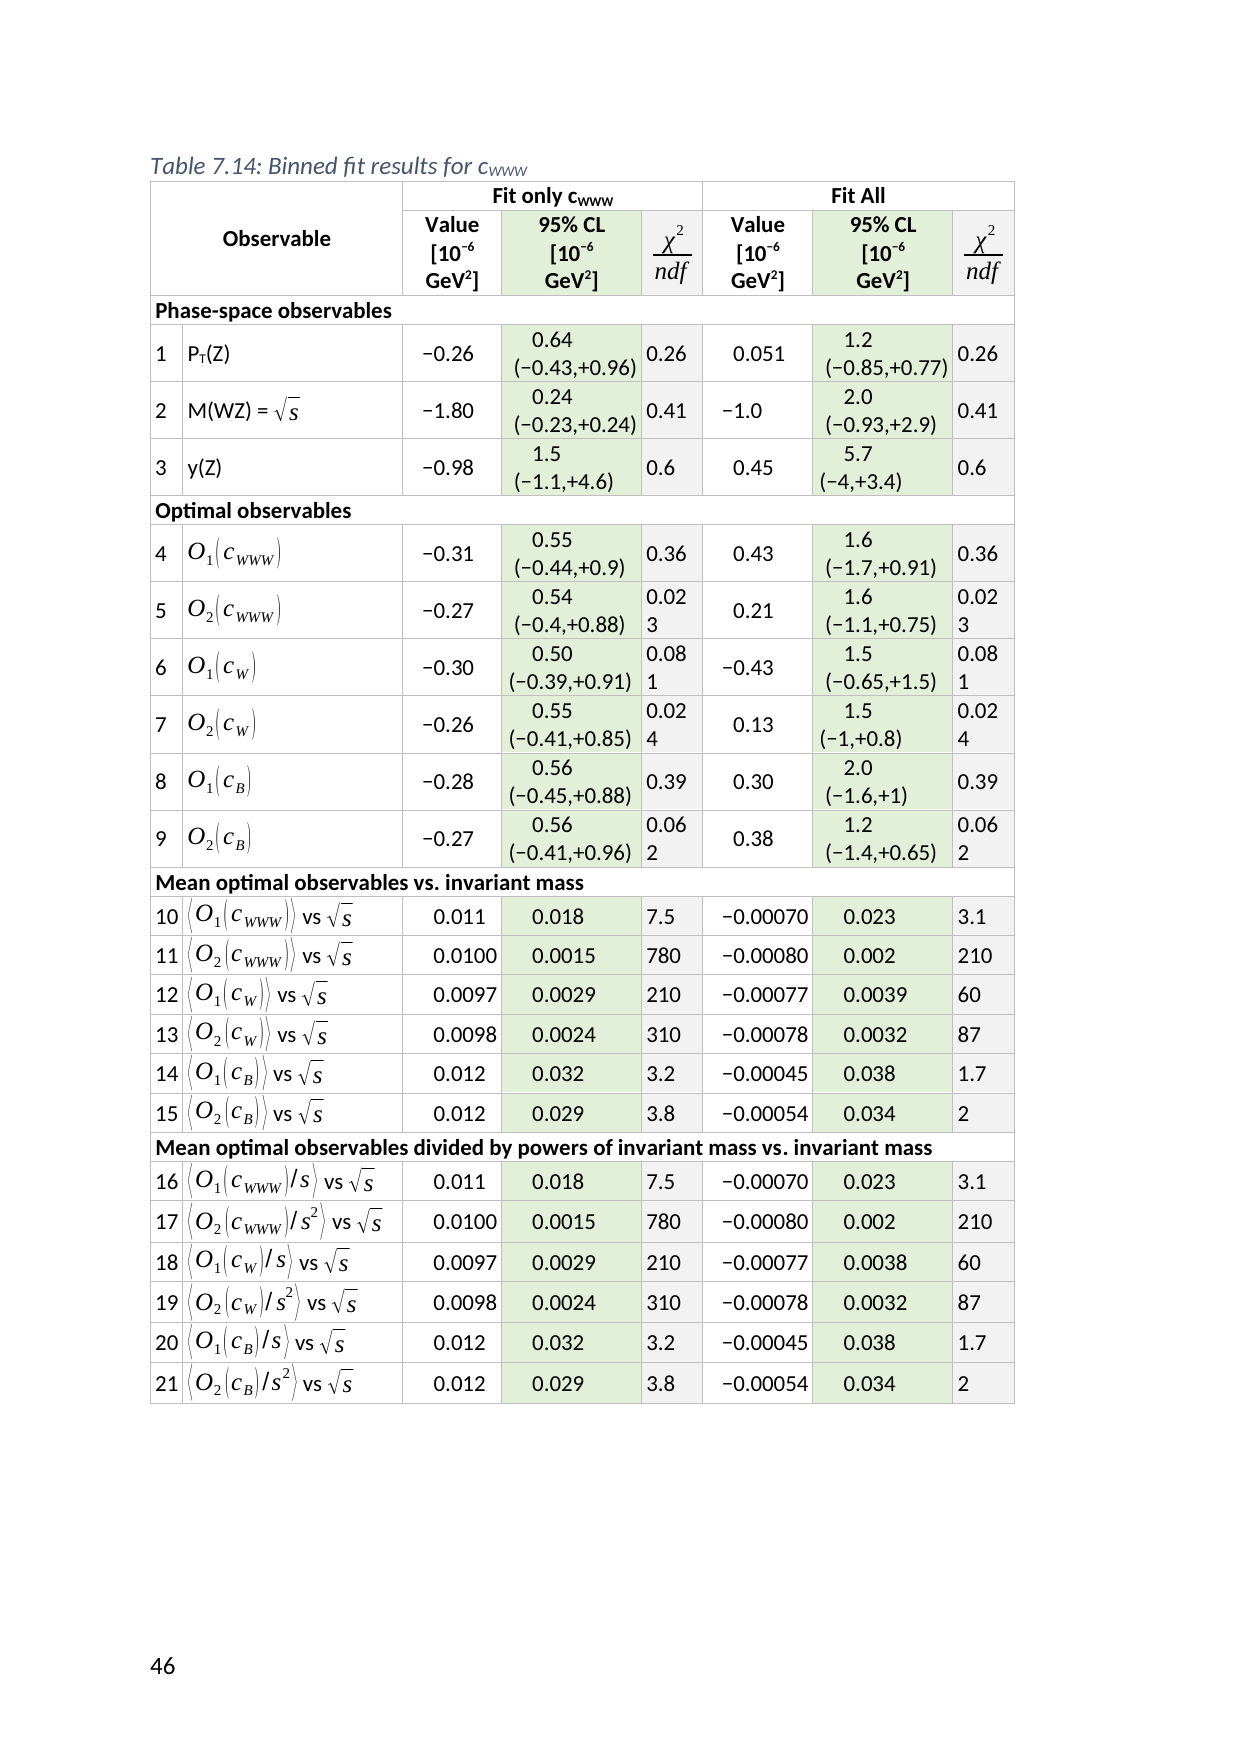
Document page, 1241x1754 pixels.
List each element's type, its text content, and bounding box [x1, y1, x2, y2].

table_cell vs [183, 1162, 402, 1200]
table_cell 0.0015 [502, 1201, 641, 1242]
table_cell 0.034 [813, 1363, 952, 1403]
table_cell 0.26 [953, 325, 1014, 381]
table_cell −0.00045 [703, 1323, 812, 1362]
table_cell 13 [151, 1015, 182, 1053]
table_cell vs [183, 1054, 402, 1092]
table_cell y(Z) [183, 439, 402, 495]
table_cell 87 [953, 1015, 1014, 1053]
table_cell 0.0098 [403, 1015, 501, 1053]
table_cell 0.018 [502, 897, 641, 935]
table_cell 19 [151, 1282, 182, 1322]
table_cell 0.39 [953, 754, 1014, 809]
table_cell 0.032 [502, 1054, 641, 1092]
table_cell 12 [151, 975, 182, 1014]
table_cell 0.38 [703, 811, 812, 867]
table_cell 0.011 [403, 897, 501, 935]
table_cell −0.00070 [703, 897, 812, 935]
table_cell −0.31 [403, 525, 501, 581]
table_cell 8 [151, 754, 182, 809]
table_cell 14 [151, 1054, 182, 1092]
table_cell 0.038 [813, 1054, 952, 1092]
table_cell 3.8 [642, 1094, 702, 1132]
table_cell Optimal observables [151, 496, 1014, 524]
table_header Fit All [703, 182, 1014, 209]
table_cell 0.0038 [813, 1243, 952, 1281]
table_cell [183, 811, 402, 867]
table_cell 95% CL [10−6 GeV2] [813, 211, 952, 295]
table_cell 9 [151, 811, 182, 867]
table_cell −0.28 [403, 754, 501, 809]
table_cell 0.56 (−0.41,+0.96) [502, 811, 641, 867]
table_cell 0.0100 [403, 936, 501, 974]
table_cell −0.00070 [703, 1162, 812, 1200]
table_cell 2 [953, 1094, 1014, 1132]
table_cell [642, 211, 702, 295]
table_cell Phase-space observables [151, 296, 1014, 324]
table_cell −0.26 [403, 696, 501, 752]
table_cell 0.55 (−0.41,+0.85) [502, 696, 641, 752]
table_cell 0.6 [953, 439, 1014, 495]
table_cell 1.5 (−0.65,+1.5) [813, 639, 952, 695]
table_cell 0.0039 [813, 975, 952, 1014]
table_cell 21 [151, 1363, 182, 1403]
table_cell 0.39 [642, 754, 702, 809]
table_cell 0.023 [813, 897, 952, 935]
table_cell 3.1 [953, 897, 1014, 935]
table_cell 0.012 [403, 1323, 501, 1362]
table_cell 0.6 [642, 439, 702, 495]
table_cell 15 [151, 1094, 182, 1132]
table_cell −0.26 [403, 325, 501, 381]
table_cell 1.6 (−1.7,+0.91) [813, 525, 952, 581]
table_cell 0.0032 [813, 1282, 952, 1322]
table_cell 6 [151, 639, 182, 695]
table_cell 1.7 [953, 1054, 1014, 1092]
table_cell 87 [953, 1282, 1014, 1322]
table_cell 0.038 [813, 1323, 952, 1362]
table_cell 0.011 [403, 1162, 501, 1200]
table_cell vs [183, 975, 402, 1014]
table_cell 0.012 [403, 1363, 501, 1403]
table_cell 0.0100 [403, 1201, 501, 1242]
table_cell 0.41 [953, 382, 1014, 438]
table_cell 0.55 (−0.44,+0.9) [502, 525, 641, 581]
table_cell −0.00080 [703, 936, 812, 974]
table_cell vs [183, 1243, 402, 1281]
table_cell M(WZ) = [183, 382, 402, 438]
table_cell 0.012 [403, 1054, 501, 1092]
table_cell 0.30 [703, 754, 812, 809]
table_cell 1.5 (−1,+0.8) [813, 696, 952, 752]
table_cell 3.2 [642, 1054, 702, 1092]
table_cell −1.0 [703, 382, 812, 438]
table_cell vs [183, 1015, 402, 1053]
table_cell 11 [151, 936, 182, 974]
table_cell 210 [953, 1201, 1014, 1242]
table_cell 7.5 [642, 897, 702, 935]
table_cell 0.24 (−0.23,+0.24) [502, 382, 641, 438]
table_cell [183, 582, 402, 638]
table_cell [183, 525, 402, 581]
table_cell vs [183, 897, 402, 935]
table_cell −0.00054 [703, 1363, 812, 1403]
table_cell 0.26 [642, 325, 702, 381]
table_cell 0.13 [703, 696, 812, 752]
table_cell 210 [953, 936, 1014, 974]
table_cell 0.0032 [813, 1015, 952, 1053]
table_cell 210 [642, 975, 702, 1014]
table_cell 0.081 [953, 639, 1014, 695]
table_cell 0.0024 [502, 1015, 641, 1053]
table_cell 5.7 (−4,+3.4) [813, 439, 952, 495]
table_cell [953, 211, 1014, 295]
table_cell −0.43 [703, 639, 812, 695]
table_cell 0.0029 [502, 1243, 641, 1281]
table_cell 3.8 [642, 1363, 702, 1403]
table_cell 0.029 [502, 1094, 641, 1132]
table_cell 1.2 (−0.85,+0.77) [813, 325, 952, 381]
table_cell 0.023 [953, 582, 1014, 638]
table_cell −0.00054 [703, 1094, 812, 1132]
table_cell −0.00045 [703, 1054, 812, 1092]
table_cell 2.0 (−1.6,+1) [813, 754, 952, 809]
table_cell 16 [151, 1162, 182, 1200]
table_cell 310 [642, 1282, 702, 1322]
table_cell 0.018 [502, 1162, 641, 1200]
table_cell 0.36 [953, 525, 1014, 581]
table_cell vs [183, 1094, 402, 1132]
table_cell Mean optimal observables vs. invariant mass [151, 868, 1014, 896]
table_cell vs [183, 1201, 402, 1242]
table_cell vs [183, 1282, 402, 1322]
table_cell 0.54 (−0.4,+0.88) [502, 582, 641, 638]
table_cell 17 [151, 1201, 182, 1242]
table_cell Mean optimal observables divided by powers of invariant mass vs. invariant mass [151, 1133, 1014, 1161]
table_cell 95% CL [10−6 GeV2] [502, 211, 641, 295]
table_cell 1.6 (−1.1,+0.75) [813, 582, 952, 638]
table_cell 0.0029 [502, 975, 641, 1014]
table_cell 0.002 [813, 1201, 952, 1242]
table_cell 0.21 [703, 582, 812, 638]
table_cell 0.43 [703, 525, 812, 581]
table_cell vs [183, 936, 402, 974]
table_cell −0.27 [403, 811, 501, 867]
table_cell 0.012 [403, 1094, 501, 1132]
table_cell 0.029 [502, 1363, 641, 1403]
table_cell −0.00077 [703, 1243, 812, 1281]
table_cell vs [183, 1363, 402, 1403]
table_cell [183, 639, 402, 695]
table_cell 0.56 (−0.45,+0.88) [502, 754, 641, 809]
table_cell 1.7 [953, 1323, 1014, 1362]
table_cell 0.0024 [502, 1282, 641, 1322]
table_cell 310 [642, 1015, 702, 1053]
table_cell 210 [642, 1243, 702, 1281]
table_cell 0.024 [953, 696, 1014, 752]
table_cell 1 [151, 325, 182, 381]
table_cell 0.45 [703, 439, 812, 495]
table_cell 0.051 [703, 325, 812, 381]
table_cell 0.023 [642, 582, 702, 638]
table_cell 20 [151, 1323, 182, 1362]
table_cell 60 [953, 1243, 1014, 1281]
table_cell 3.1 [953, 1162, 1014, 1200]
table_cell 4 [151, 525, 182, 581]
table_cell 0.034 [813, 1094, 952, 1132]
table_cell 2 [151, 382, 182, 438]
table_cell −0.27 [403, 582, 501, 638]
table_cell [183, 696, 402, 752]
table_cell 0.41 [642, 382, 702, 438]
table_cell 3.2 [642, 1323, 702, 1362]
table_cell 7 [151, 696, 182, 752]
table_cell 2.0 (−0.93,+2.9) [813, 382, 952, 438]
table_cell −0.00078 [703, 1015, 812, 1053]
table_cell −0.00080 [703, 1201, 812, 1242]
table_cell 0.032 [502, 1323, 641, 1362]
table_cell 0.0015 [502, 936, 641, 974]
table_cell 0.081 [642, 639, 702, 695]
table_cell 0.062 [953, 811, 1014, 867]
table_cell 0.024 [642, 696, 702, 752]
table_cell 0.062 [642, 811, 702, 867]
table_cell 60 [953, 975, 1014, 1014]
table_cell 0.64 (−0.43,+0.96) [502, 325, 641, 381]
table_cell 0.0097 [403, 975, 501, 1014]
table_cell 780 [642, 1201, 702, 1242]
table_cell [183, 754, 402, 809]
table_cell 3 [151, 439, 182, 495]
table_cell 0.023 [813, 1162, 952, 1200]
table_cell 7.5 [642, 1162, 702, 1200]
table_cell PT(Z) [183, 325, 402, 381]
table_cell 5 [151, 582, 182, 638]
table_cell Value [10−6 GeV2] [703, 211, 812, 295]
table_header Observable [151, 182, 402, 295]
table_cell 2 [953, 1363, 1014, 1403]
table_cell 0.50 (−0.39,+0.91) [502, 639, 641, 695]
table_cell −1.80 [403, 382, 501, 438]
table_cell −0.98 [403, 439, 501, 495]
table_cell 1.5 (−1.1,+4.6) [502, 439, 641, 495]
table_cell 10 [151, 897, 182, 935]
table_cell 18 [151, 1243, 182, 1281]
table_cell −0.30 [403, 639, 501, 695]
table_cell −0.00077 [703, 975, 812, 1014]
table_cell vs [183, 1323, 402, 1362]
table_cell 0.0098 [403, 1282, 501, 1322]
table_cell 0.36 [642, 525, 702, 581]
table_cell 780 [642, 936, 702, 974]
table_cell Value [10−6 GeV2] [403, 211, 501, 295]
table_cell 0.0097 [403, 1243, 501, 1281]
table_header Fit only cWWW [403, 182, 702, 209]
table_cell 0.002 [813, 936, 952, 974]
table_cell −0.00078 [703, 1282, 812, 1322]
table_cell 1.2 (−1.4,+0.65) [813, 811, 952, 867]
